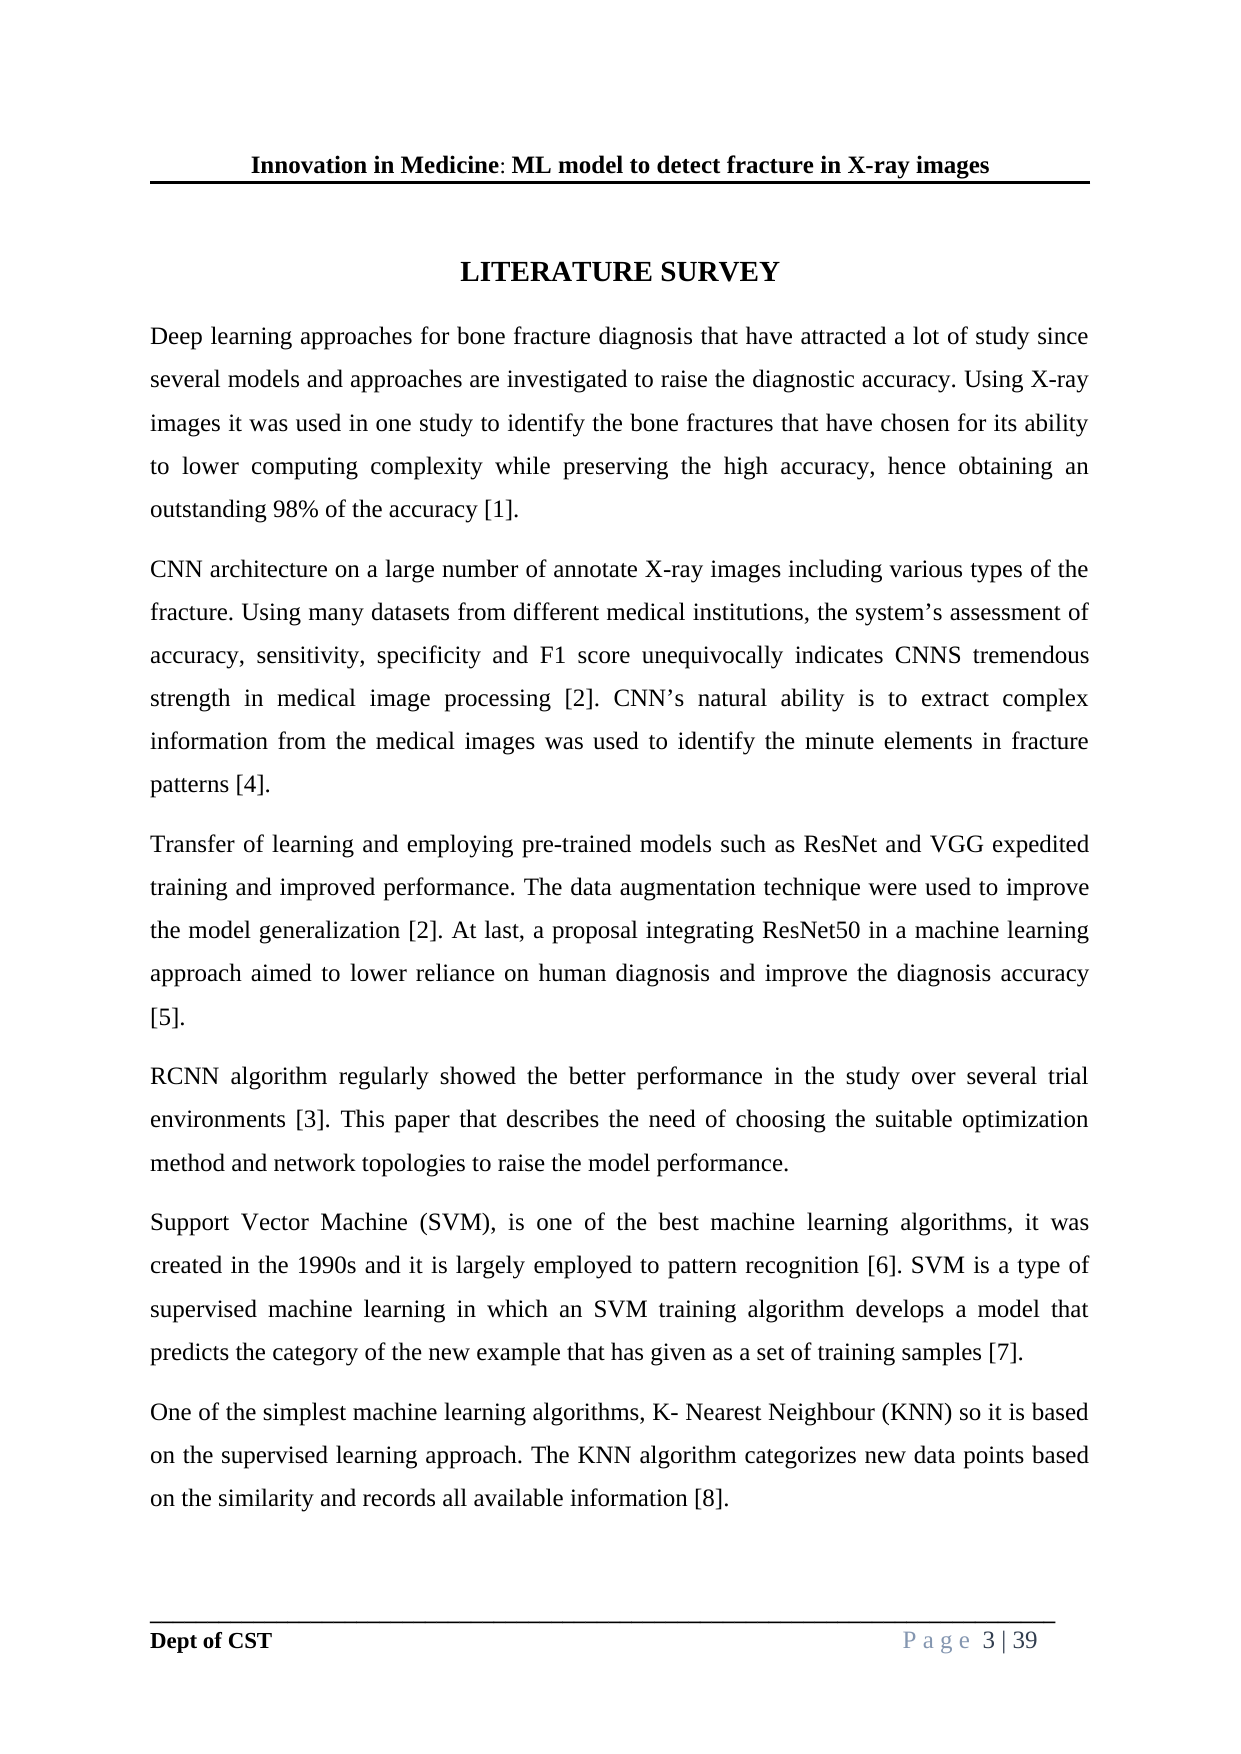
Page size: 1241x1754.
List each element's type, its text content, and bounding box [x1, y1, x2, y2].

text Deep learning approaches for bone fracture diagnosis that have attracted a lot of study since several models and approaches are investigated to raise the diagnostic accuracy. Using X-ray images it was used in one study to identify the bone fractures that have chosen for its ability to lower computing complexity while preserving the high accuracy, hence obtaining an outstanding 98% of the accuracy [1]. [150, 321, 1090, 523]
text Support Vector Machine (SVM), is one of the best machine learning algorithms, it was created in the 1990s and it is largely employed to pattern recognition [6]. SVM is a type of supervised machine learning in which an SVM training algorithm develops a model that predicts the category of the new example that has given as a set of training samples [7]. [150, 1207, 1090, 1366]
text Innovation in Medicine: ML model to detect fracture in X-ray images [150, 150, 1090, 181]
text Transfer of learning and employing pre-trained models such as ResNet and VGG expedited training and improved performance. The data augmentation technique were used to improve the model generalization [2]. At last, a proposal integrating ResNet50 in a machine learning approach aimed to lower reliance on human diagnosis and improve the diagnosis accuracy [5]. [150, 829, 1090, 1030]
text LITERATURE SURVEY [150, 254, 1090, 288]
text RCNN algorithm regularly showed the better performance in the study over several trial environments [3]. This paper that describes the need of choosing the suitable optimization method and network topologies to raise the model performance. [150, 1061, 1090, 1176]
text CNN architecture on a large number of annotate X-ray images including various types of the fracture. Using many datasets from different medical institutions, the system’s assessment of accuracy, sensitivity, specificity and F1 score unequivocally indicates CNNS tremendous strength in medical image processing [2]. CNN’s natural ability is to extract complex information from the medical images was used to identify the minute elements in fracture patterns [4]. [150, 554, 1090, 798]
text One of the simplest machine learning algorithms, K- Nearest Neighbour (KNN) so it is based on the supervised learning approach. The KNN algorithm categorizes new data points based on the similarity and records all available information [8]. [150, 1397, 1090, 1512]
